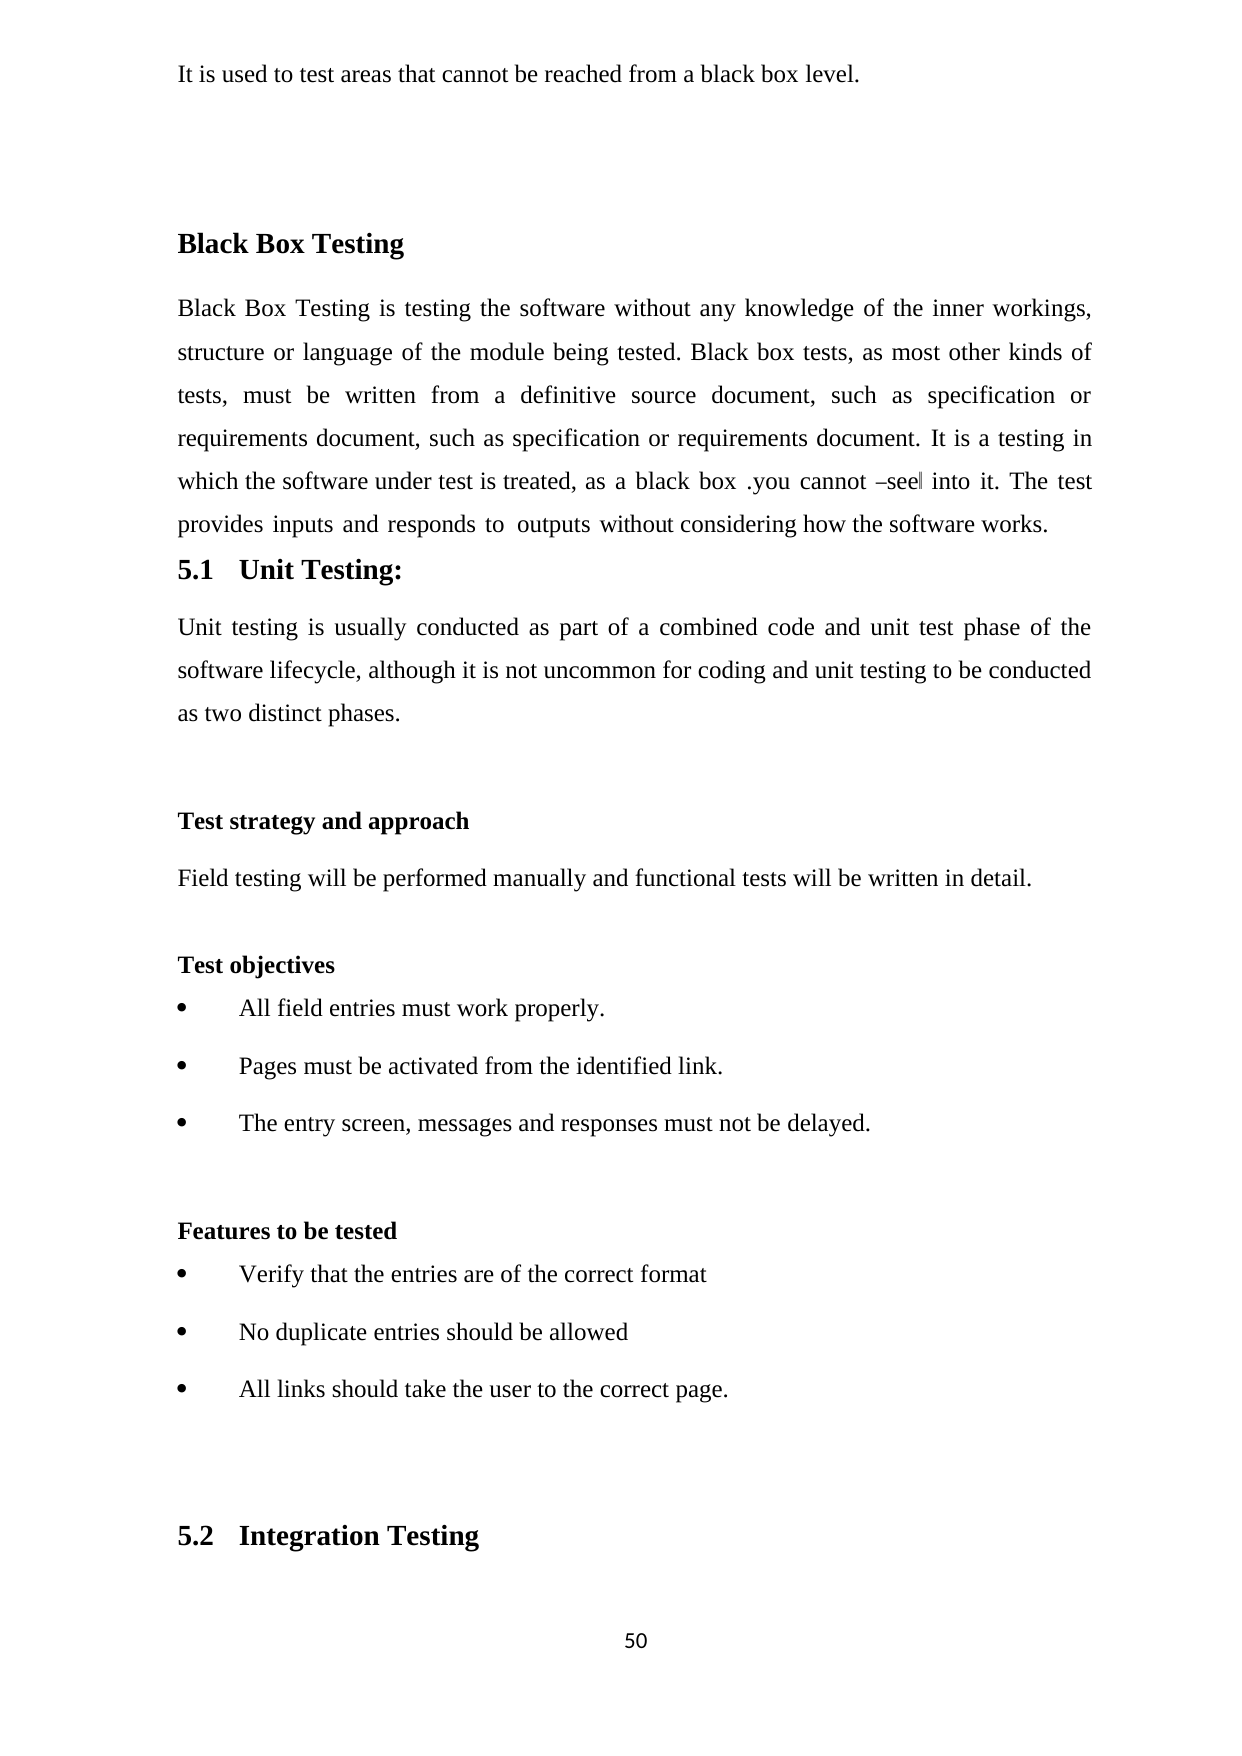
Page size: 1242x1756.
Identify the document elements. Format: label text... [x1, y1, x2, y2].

list Pages must be activated from the identified link. [177, 1051, 1093, 1079]
subtitle Unit Testing: [177, 552, 1093, 586]
text Black Box Testing is testing the software without any knowledge of the inner workings, structure or language of the module being tested. Black box tests, as most other kinds of tests, must be written from a definitive source document, such as specification or requirements document, such as specification or requirements document. It is a testing in which the software under test is treated, as a black box .you cannot ―see‖ into it. The test provides inputs and responds to outputs without considering how the software works. [177, 293, 1093, 538]
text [177, 59, 1093, 88]
subtitle Test strategy and approach [177, 806, 1093, 835]
list The entry screen, messages and responses must not be delayed. [177, 1108, 1093, 1137]
text Unit testing is usually conducted as part of a combined code and unit test phase of the software lifecycle, although it is not uncommon for coding and unit testing to be conducted as two distinct phases. [177, 612, 1093, 727]
subtitle Test objectives [177, 950, 1093, 979]
list Verify that the entries are of the correct format [177, 1259, 1093, 1288]
subtitle Features to be tested [177, 1216, 1093, 1245]
text Field testing will be performed manually and functional tests will be written in detail. [177, 863, 1093, 892]
list All field entries must work properly. [177, 993, 1093, 1022]
subtitle Black Box Testing [177, 227, 1093, 260]
subtitle Integration Testing [177, 1518, 1093, 1552]
list All links should take the user to the correct page. [177, 1374, 1093, 1403]
list No duplicate entries should be allowed [177, 1317, 1093, 1346]
